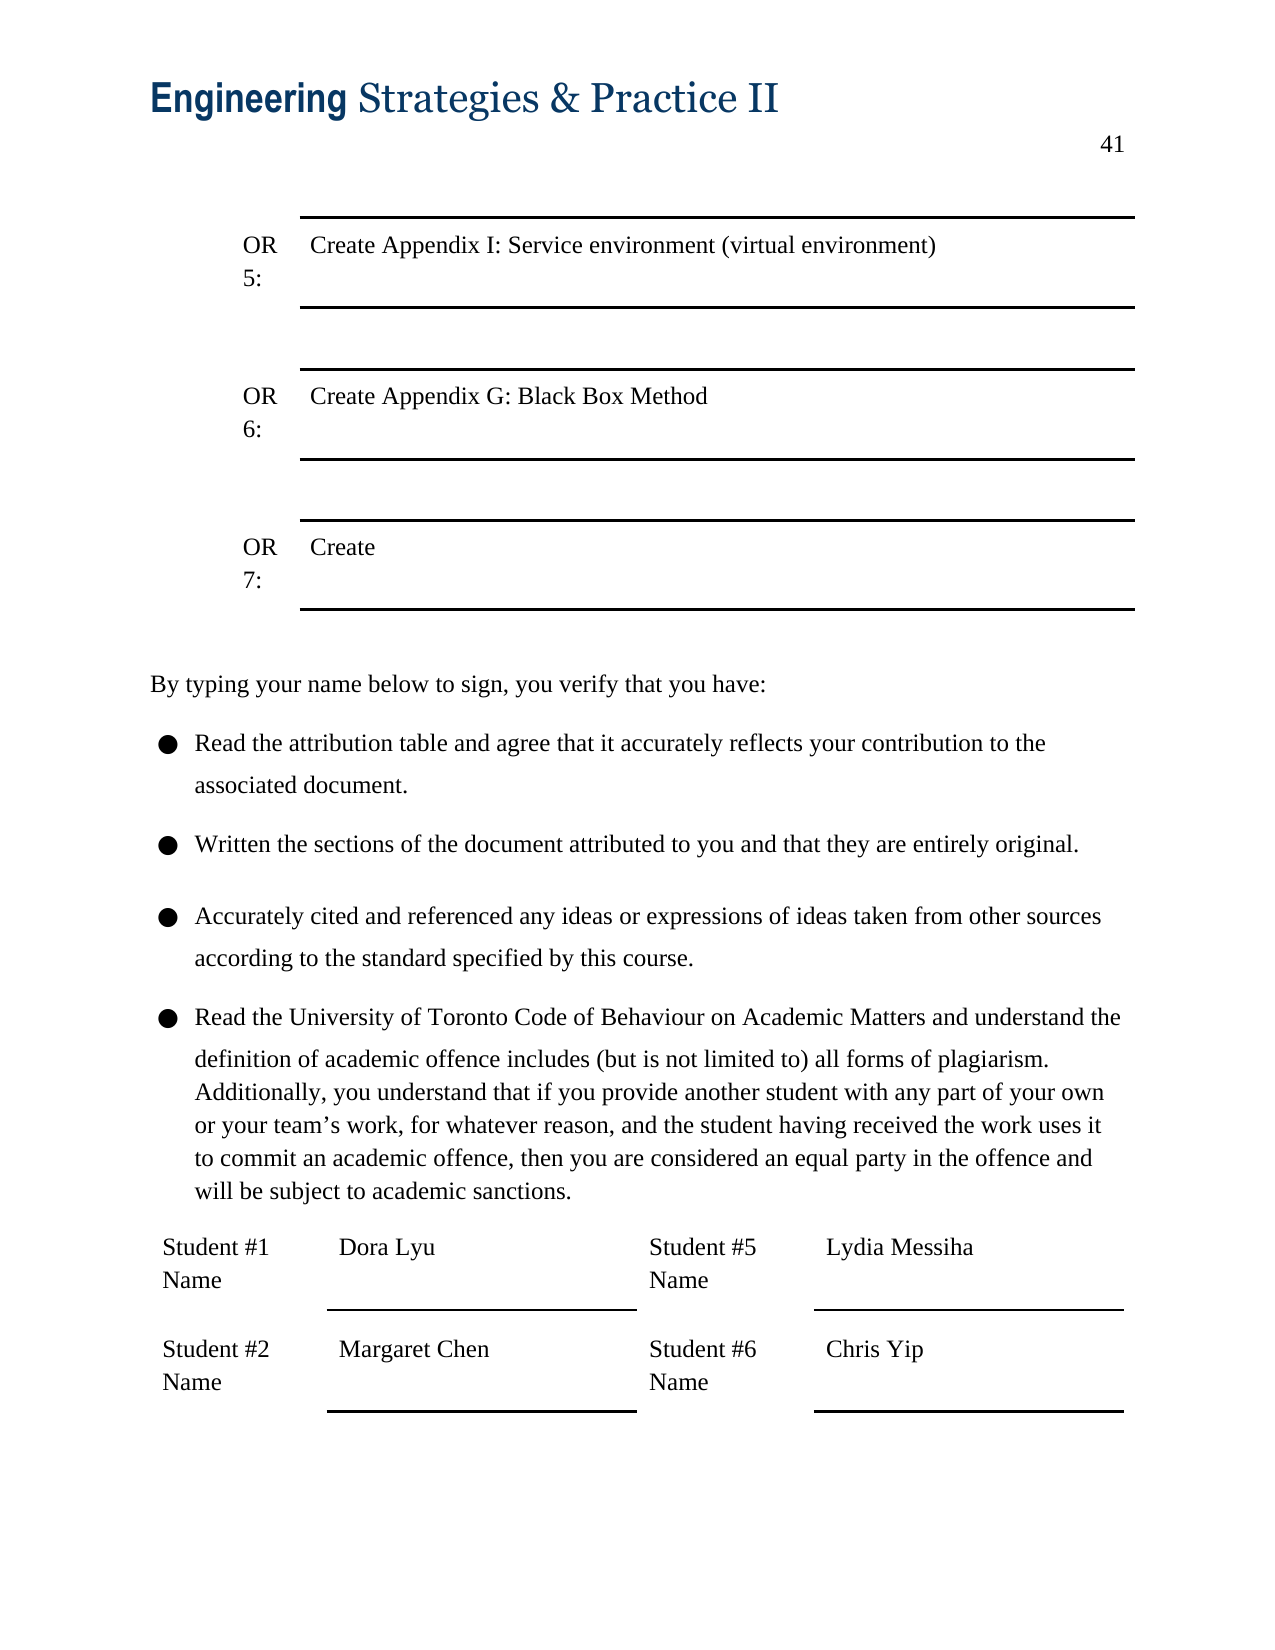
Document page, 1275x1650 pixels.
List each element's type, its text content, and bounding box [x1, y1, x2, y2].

list Written the sections of the document attributed to you and that they are entirely original. [157, 816, 1125, 867]
text By typing your name below to sign, you verify that you have: [150, 669, 1125, 698]
table_header Lydia Messiha [814, 1209, 1124, 1308]
table_header Create [300, 522, 1135, 608]
table_header Create Appendix I: Service environment (virtual environment) [300, 219, 1135, 306]
table_cell Student #2 Name [150, 1309, 327, 1410]
table_header Dora Lyu [327, 1209, 637, 1308]
table_header Create Appendix G: Black Box Method [300, 371, 1135, 457]
list Read the University of Toronto Code of Behaviour on Academic Matters and understand the definition of academic offence includes (but is not limited to) all forms of plagiarism. Additionally, you understand that if you provide another student with any part of your own or your team’s work, for whatever reason, and the student having received the work uses it to commit an academic offence, then you are considered an equal party in the offence and will be subject to academic sanctions. [157, 988, 1125, 1204]
table_cell Student #6 Name [637, 1309, 814, 1410]
table_header OR 7: [232, 519, 299, 608]
table_header Student #1 Name [150, 1209, 327, 1308]
table_cell Chris Yip [814, 1311, 1124, 1410]
table_header OR6: [232, 368, 299, 457]
table_header Student #5 Name [637, 1209, 814, 1308]
list Accurately cited and referenced any ideas or expressions of ideas taken from other sources according to the standard specified by this course. [157, 887, 1125, 971]
list Read the attribution table and agree that it accurately reflects your contribution to the associated document. [157, 715, 1125, 799]
table_header OR5: [232, 216, 299, 306]
table_cell Margaret Chen [327, 1311, 637, 1410]
